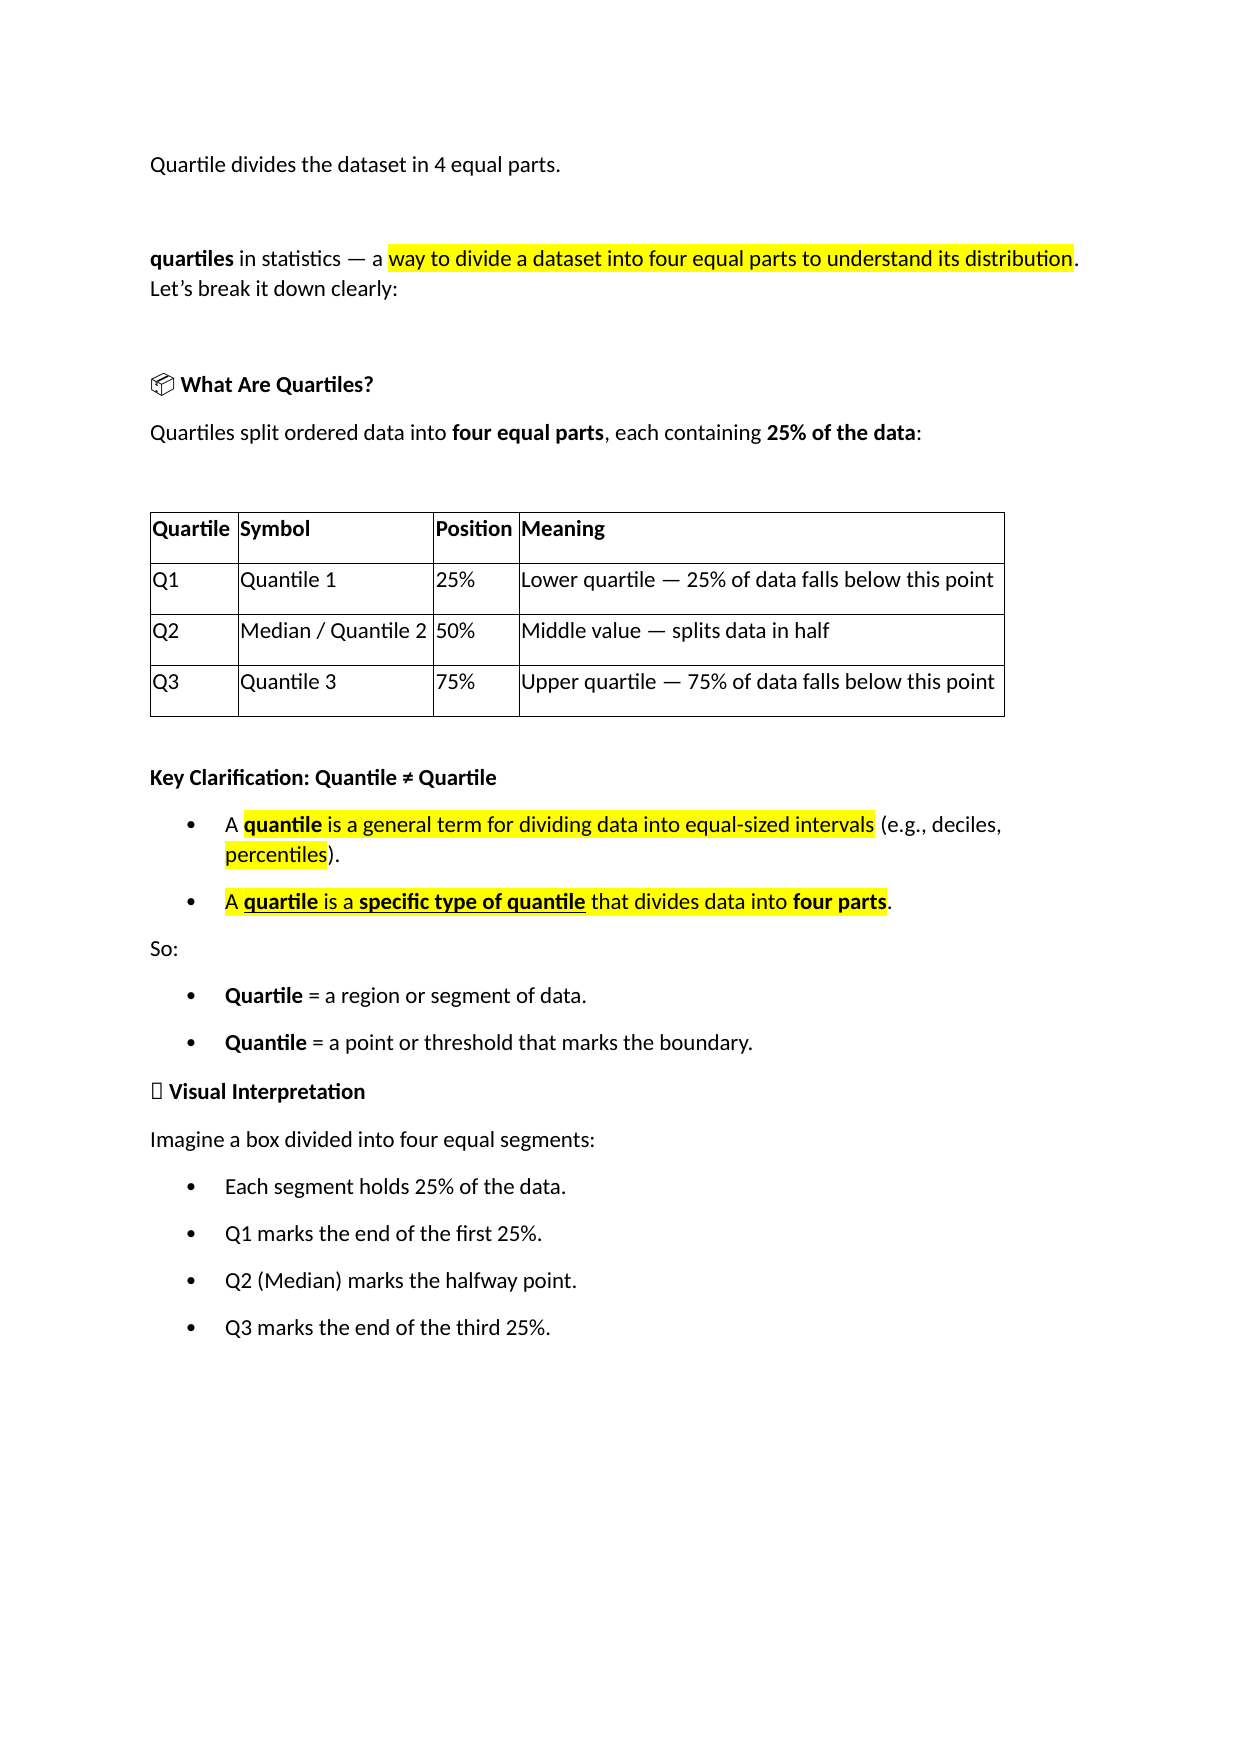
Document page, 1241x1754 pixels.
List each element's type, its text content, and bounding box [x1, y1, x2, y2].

text quartiles in statistics — a way to divide a dataset into four equal parts to understand its distribution. Let’s break it down clearly: [150, 244, 1090, 302]
table_cell 50% [434, 615, 519, 665]
list A quantile is a general term for dividing data into equal-sized intervals (e.g., deciles, percentiles). [187, 810, 1090, 869]
text So: [150, 934, 1090, 962]
table_cell Quantile 1 [239, 564, 433, 614]
table_header Quartile [151, 513, 238, 563]
table_cell Q2 [151, 615, 238, 665]
text 📦 What Are Quartiles? [150, 368, 1090, 399]
table_cell Quantile 3 [239, 666, 433, 716]
table_cell Lower quartile — 25% of data falls below this point [520, 564, 1004, 614]
table_cell 25% [434, 564, 519, 614]
table_cell Upper quartile — 75% of data falls below this point [520, 666, 1004, 716]
list A quartile is a specific type of quantile that divides data into four parts. [187, 887, 1090, 916]
text Quartiles split ordered data into four equal parts, each containing 25% of the data: [150, 418, 1090, 446]
list Q2 (Median) marks the halfway point. [187, 1266, 1090, 1294]
table_header Position [434, 513, 519, 563]
text Imagine a box divided into four equal segments: [150, 1125, 1090, 1153]
text Quartile divides the dataset in 4 equal parts. [150, 150, 1090, 178]
list Q3 marks the end of the third 25%. [187, 1313, 1090, 1341]
table_header Meaning [520, 513, 1004, 563]
list Quartile = a region or segment of data. [187, 981, 1090, 1009]
text 📌 Visual Interpretation [150, 1075, 1090, 1106]
list Q1 marks the end of the first 25%. [187, 1219, 1090, 1247]
list Each segment holds 25% of the data. [187, 1172, 1090, 1200]
table_cell Middle value — splits data in half [520, 615, 1004, 665]
table_cell Median / Quantile 2 [239, 615, 433, 665]
text Key Clarification: Quantile ≠ Quartile [150, 763, 1090, 792]
table_header Symbol [239, 513, 433, 563]
list Quantile = a point or threshold that marks the boundary. [187, 1028, 1090, 1056]
table_cell Q1 [151, 564, 238, 614]
table_cell 75% [434, 666, 519, 716]
table_cell Q3 [151, 666, 238, 716]
